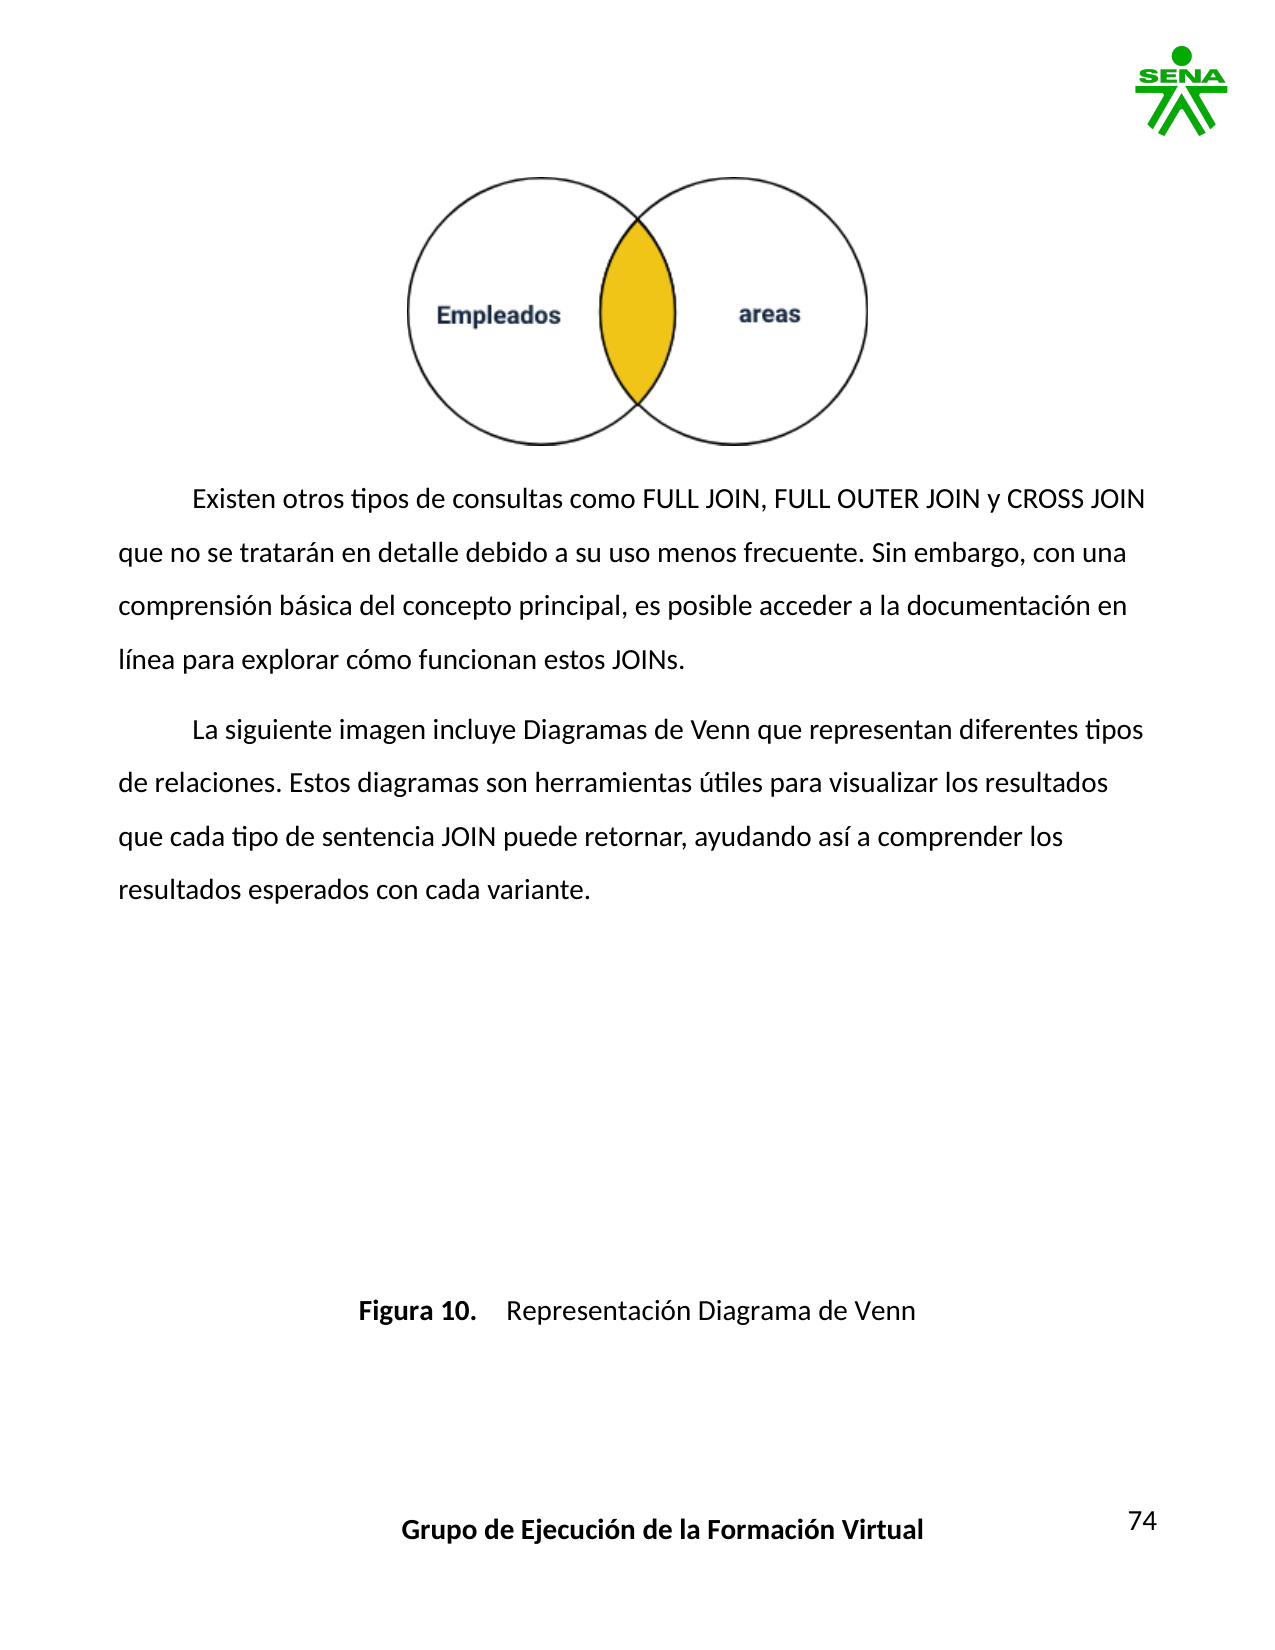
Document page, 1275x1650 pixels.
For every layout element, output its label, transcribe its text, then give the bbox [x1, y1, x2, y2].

picture [1135, 46, 1228, 136]
text La siguiente imagen incluye Diagramas de Venn que representan diferentes tipos de relaciones. Estos diagramas son herramientas útiles para visualizar los resultados que cada tipo de sentencia JOIN puede retornar, ayudando así a comprender los resultados esperados con cada variante. [118, 711, 1157, 907]
picture [407, 177, 868, 446]
text Existen otros tipos de consultas como FULL JOIN, FULL OUTER JOIN y CROSS JOIN que no se tratarán en detalle debido a su uso menos frecuente. Sin embargo, con una comprensión básica del concepto principal, es posible acceder a la documentación en línea para explorar cómo funcionan estos JOINs. [118, 480, 1157, 676]
text Representación Diagrama de Venn [118, 1292, 1157, 1327]
